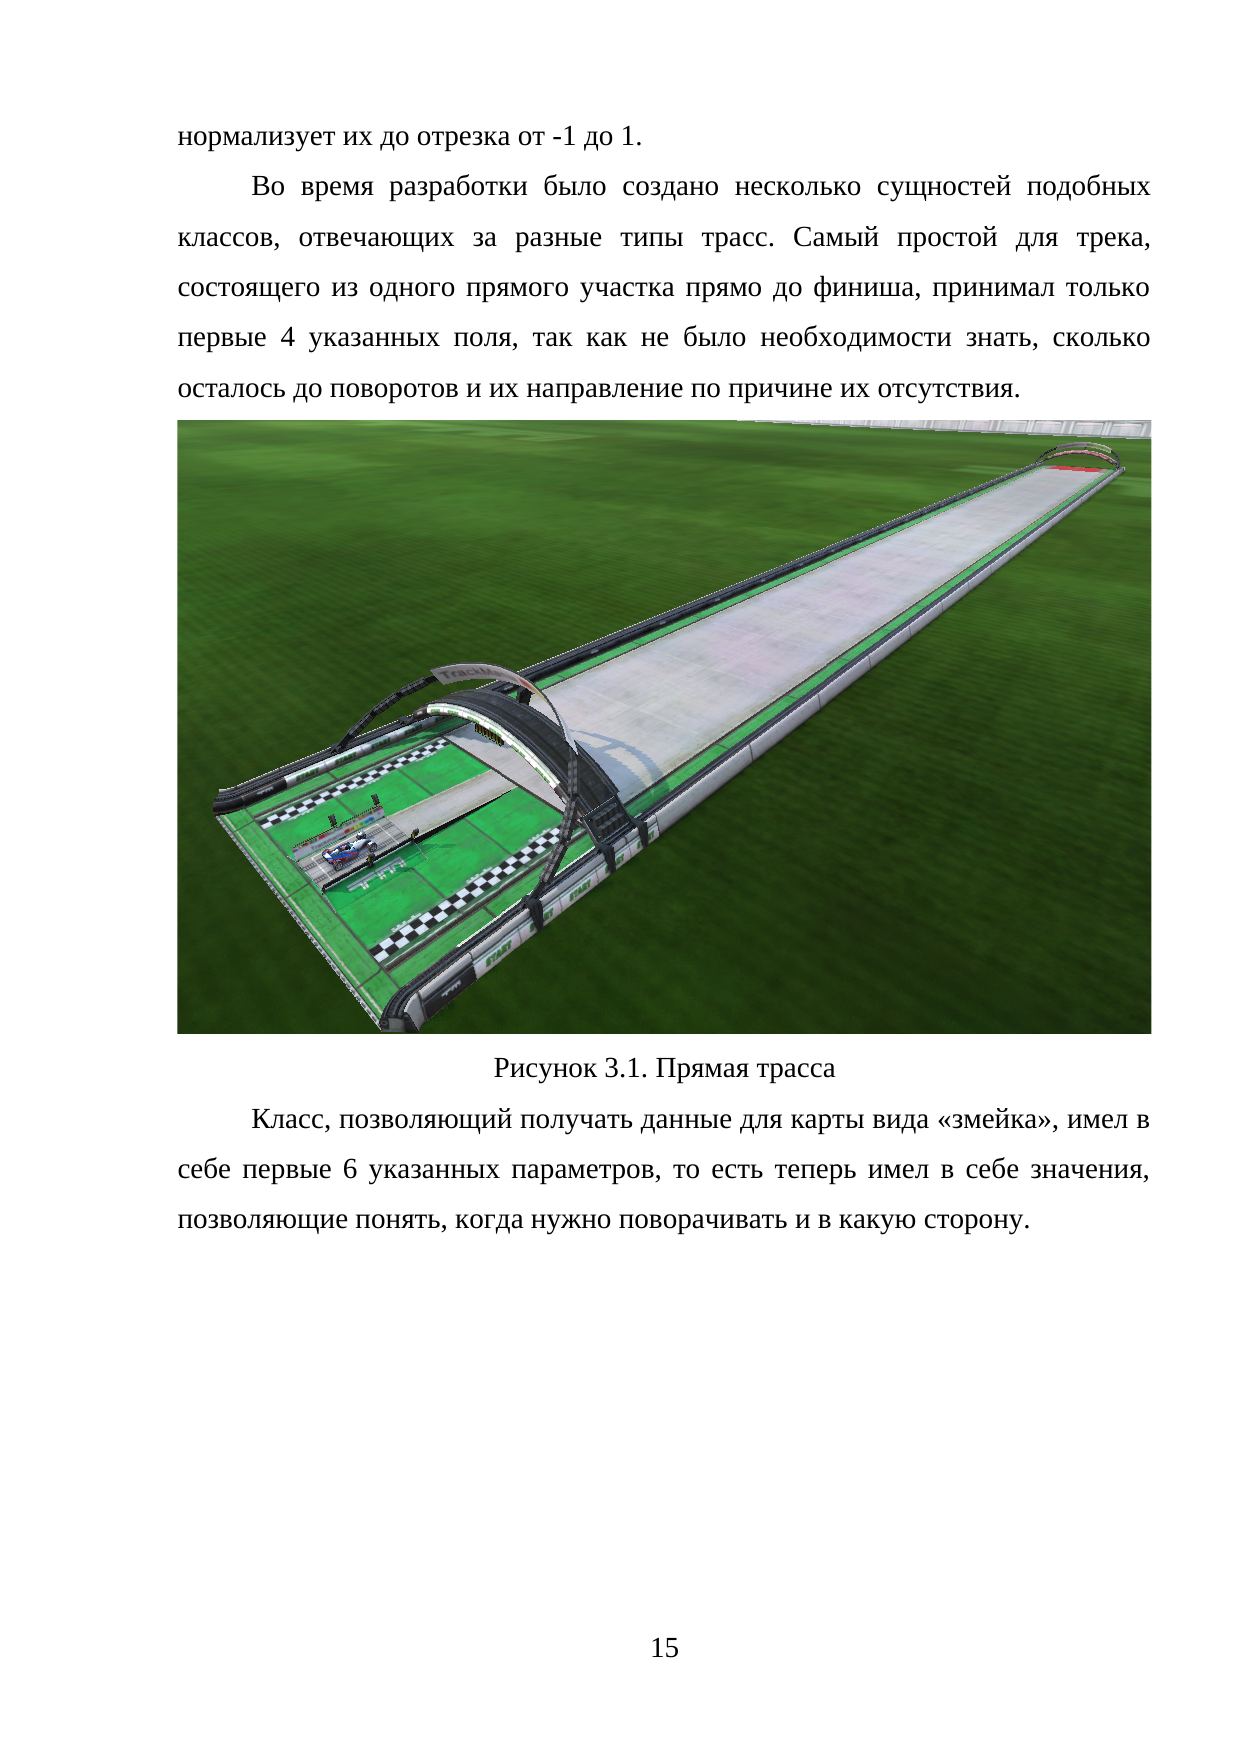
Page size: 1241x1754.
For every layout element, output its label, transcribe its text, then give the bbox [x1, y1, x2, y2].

list Рисунок 3.1. Прямая трасса [177, 1051, 1152, 1084]
list Класс, позволяющий получать данные для карты вида «змейка», имел в себе первые 6 указанных параметров, то есть теперь имел в себе значения, позволяющие понять, когда нужно поворачивать и в какую сторону. [177, 1101, 1152, 1235]
list Во время разработки было создано несколько сущностей подобных классов, отвечающих за разные типы трасс. Самый простой для трека, состоящего из одного прямого участка прямо до финиша, принимал только первые 4 указанных поля, так как не было необходимости знать, сколько осталось до поворотов и их направление по причине их отсутствия. [177, 168, 1152, 403]
picture [177, 420, 1152, 1034]
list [177, 118, 1152, 152]
